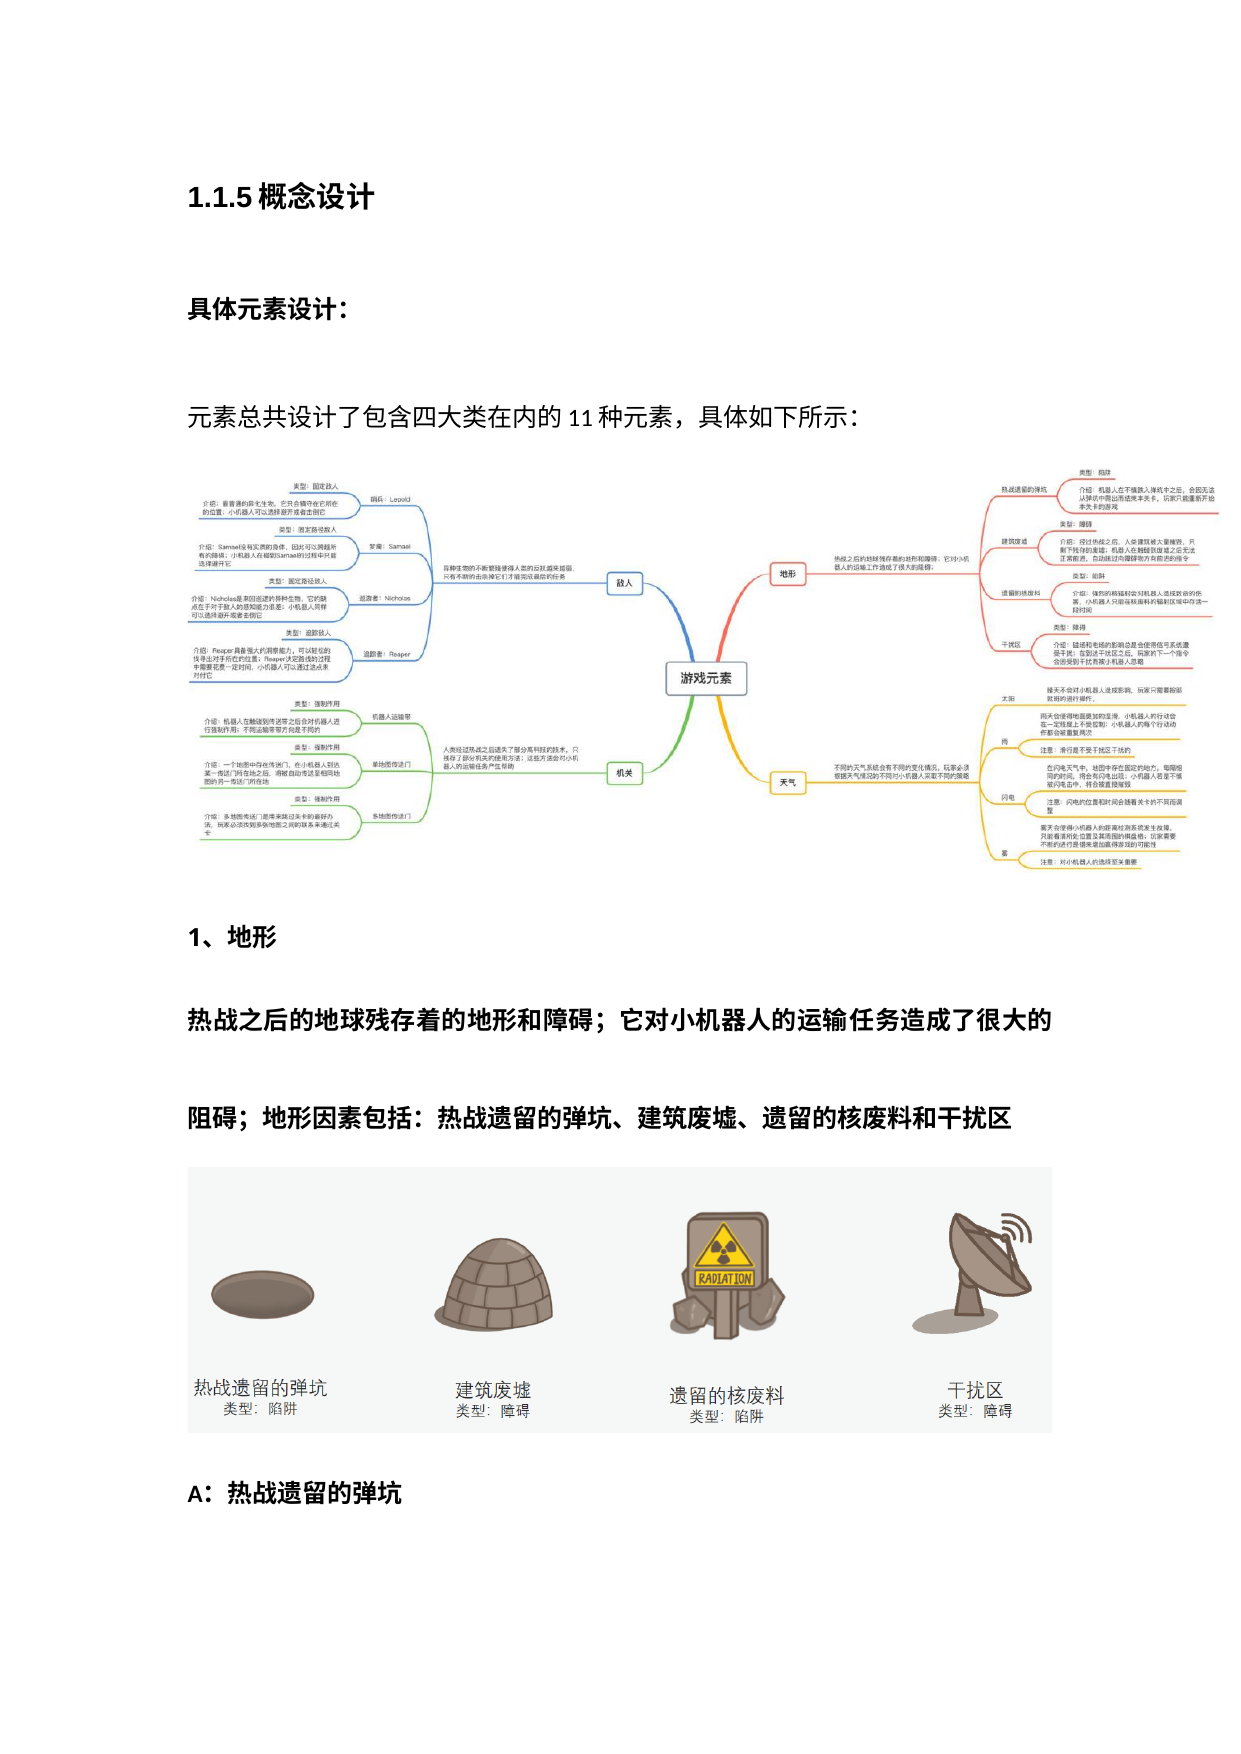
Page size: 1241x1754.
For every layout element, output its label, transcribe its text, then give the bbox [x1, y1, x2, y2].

picture [187, 448, 1221, 873]
text 热战之后的地球残存着的地形和障碍；它对小机器人的运输任务造成了很大的阻碍；地形因素包括：热战遗留的弹坑、建筑废墟、遗留的核废料和干扰区 [187, 986, 1053, 1149]
list 地形 [187, 903, 1053, 968]
text 元素总共设计了包含四大类在内的11种元素，具体如下所示： [187, 383, 1053, 448]
subtitle 具体元素设计： [187, 275, 1053, 340]
picture [187, 1167, 1053, 1433]
text A：热战遗留的弹坑 [187, 1459, 1053, 1524]
subtitle 1.1.5概念设计 [187, 162, 1053, 227]
